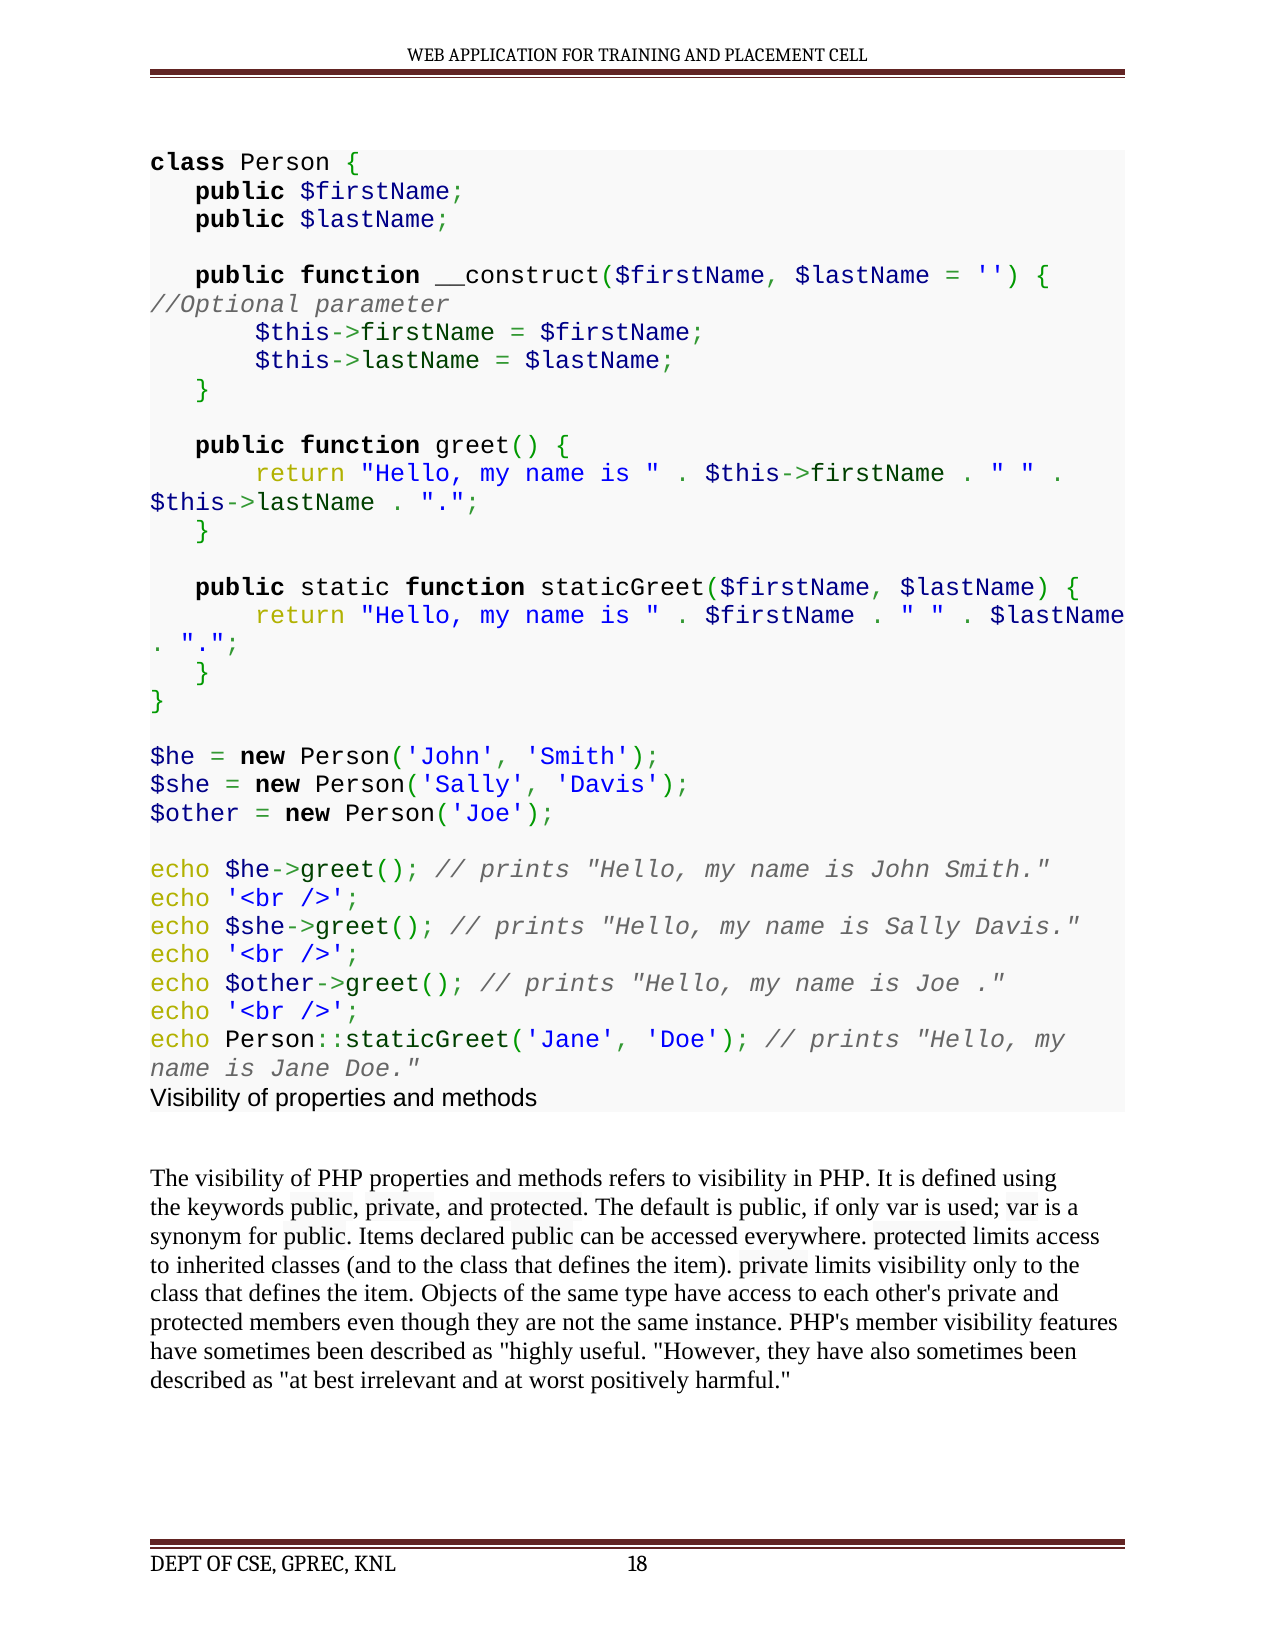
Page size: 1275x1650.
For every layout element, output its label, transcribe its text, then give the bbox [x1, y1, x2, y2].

text $she = new Person('Sally', 'Davis'); [150, 772, 1125, 800]
text $other = new Person('Joe'); [150, 800, 1125, 829]
text } [150, 376, 1125, 405]
text } [150, 687, 1125, 716]
text echo '<br />'; [150, 942, 1125, 970]
text echo Person::staticGreet('Jane', 'Doe'); // prints "Hello, my name is Jane Doe." [150, 1027, 1125, 1083]
text return "Hello, my name is " . $this->firstName . " " . $this->lastName . "."; [150, 461, 1125, 518]
text The visibility of PHP properties and methods refers to visibility in PHP. It is defined using the keywords public, private, and protected. The default is public, if only var is used; var is a synonym for public. Items declared public can be accessed everywhere. protected limits access to inherited classes (and to the class that defines the item). private limits visibility only to the class that defines the item. Objects of the same type have access to each other's private and protected members even though they are not the same instance. PHP's member visibility features have sometimes been described as "highly useful. "However, they have also sometimes been described as "at best irrelevant and at worst positively harmful." [150, 1163, 1125, 1393]
text class Person { [150, 150, 1125, 178]
text echo '<br />'; [150, 998, 1125, 1027]
text Visibility of properties and methods [150, 1083, 1125, 1112]
text $he = new Person('John', 'Smith'); [150, 744, 1125, 772]
text echo '<br />'; [150, 885, 1125, 913]
text public function __construct($firstName, $lastName = '') { //Optional parameter [150, 263, 1125, 320]
text echo $she->greet(); // prints "Hello, my name is Sally Davis." [150, 913, 1125, 942]
text $this->lastName = $lastName; [150, 348, 1125, 376]
text public $lastName; [150, 207, 1125, 235]
text public static function staticGreet($firstName, $lastName) { [150, 574, 1125, 602]
text public $firstName; [150, 178, 1125, 207]
text } [150, 659, 1125, 687]
text echo $other->greet(); // prints "Hello, my name is Joe ." [150, 970, 1125, 998]
text return "Hello, my name is " . $firstName . " " . $lastName . "."; [150, 602, 1125, 659]
text echo $he->greet(); // prints "Hello, my name is John Smith." [150, 857, 1125, 885]
text $this->firstName = $firstName; [150, 320, 1125, 348]
text public function greet() { [150, 433, 1125, 461]
text } [150, 518, 1125, 546]
